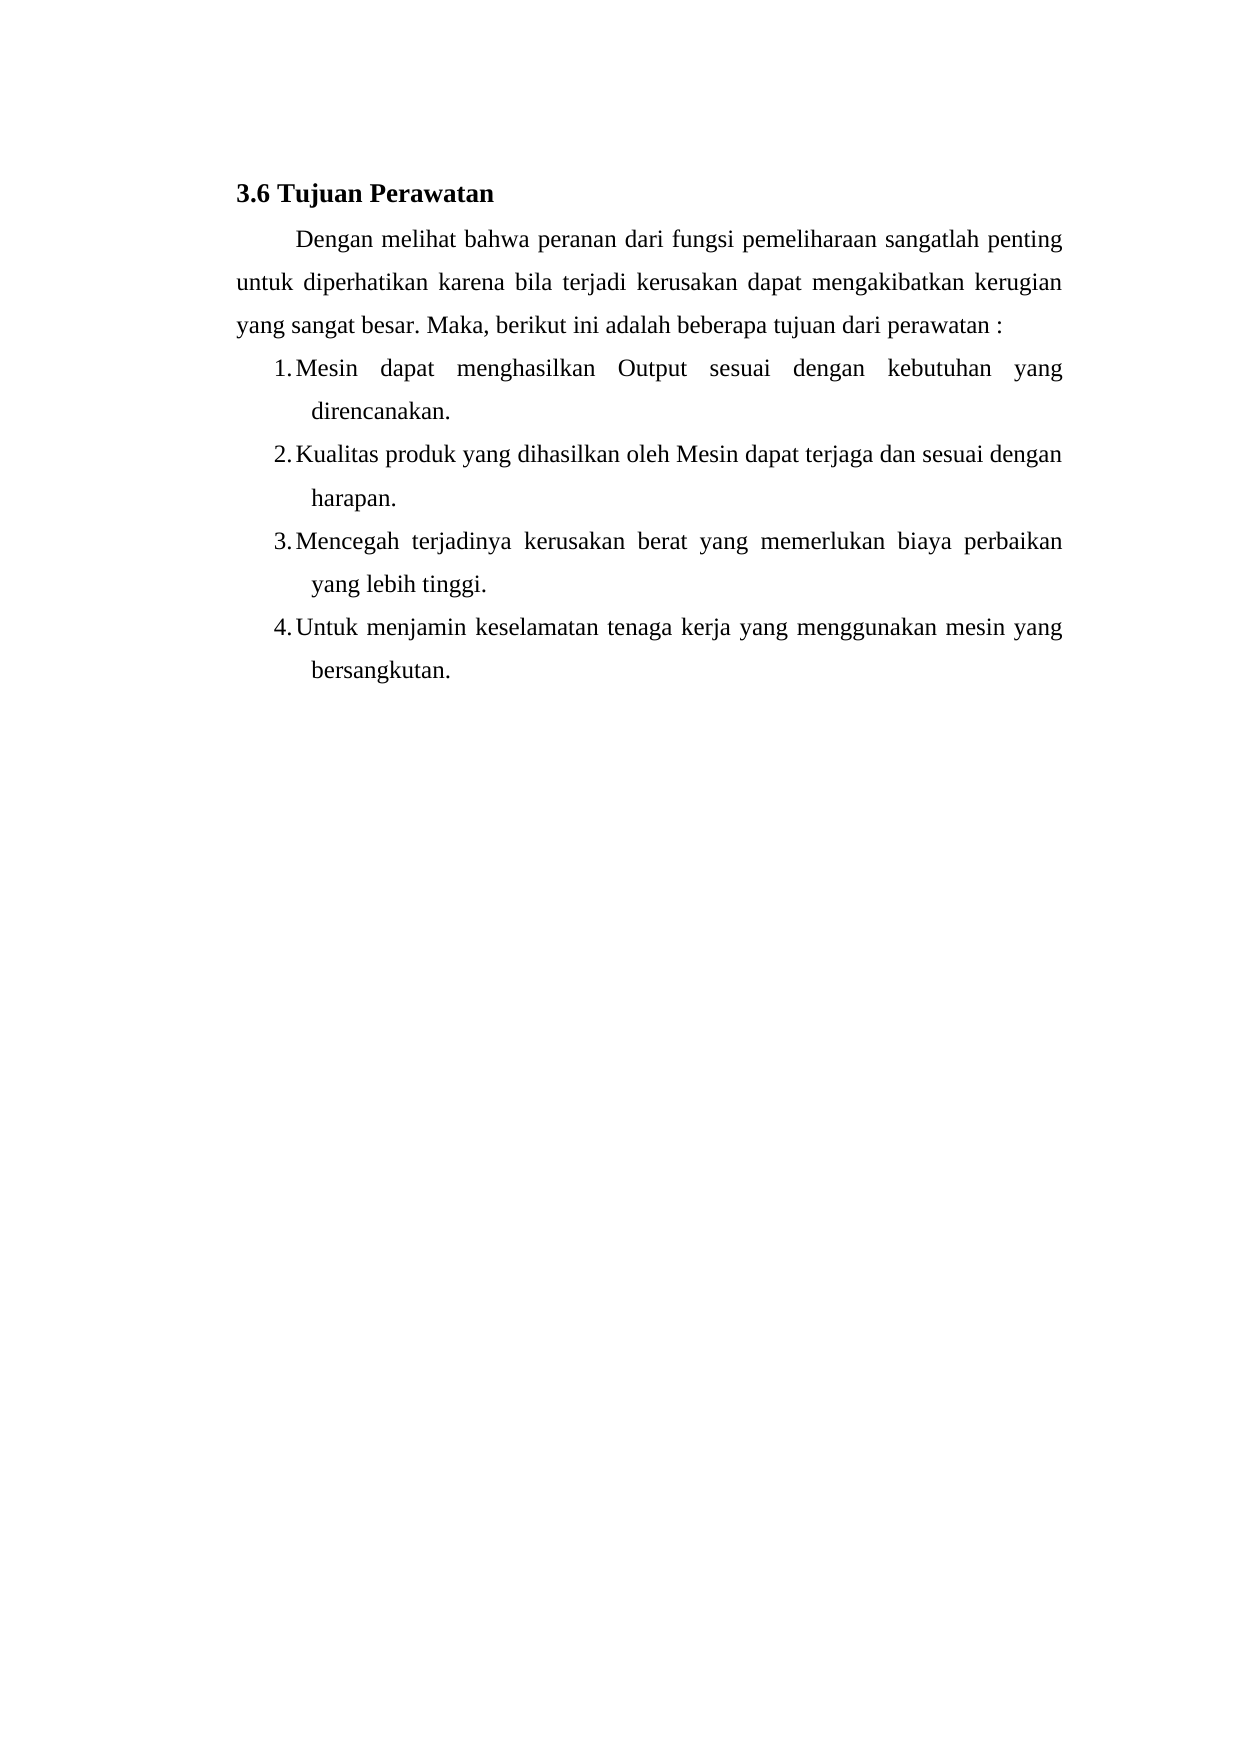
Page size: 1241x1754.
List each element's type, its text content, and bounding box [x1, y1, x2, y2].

list Mencegah terjadinya kerusakan berat yang memerlukan biaya perbaikan yang lebih tinggi. [274, 526, 1063, 598]
text Dengan melihat bahwa peranan dari fungsi pemeliharaan sangatlah penting untuk diperhatikan karena bila terjadi kerusakan dapat mengakibatkan kerugian yang sangat besar. Maka, berikut ini adalah beberapa tujuan dari perawatan : [236, 224, 1063, 339]
list Untuk menjamin keselamatan tenaga kerja yang menggunakan mesin yang bersangkutan. [274, 612, 1063, 684]
list Mesin dapat menghasilkan Output sesuai dengan kebutuhan yang direncanakan. [274, 353, 1063, 425]
list Kualitas produk yang dihasilkan oleh Mesin dapat terjaga dan sesuai dengan harapan. [274, 439, 1063, 511]
subtitle 3.6 Tujuan Perawatan [236, 177, 1063, 208]
